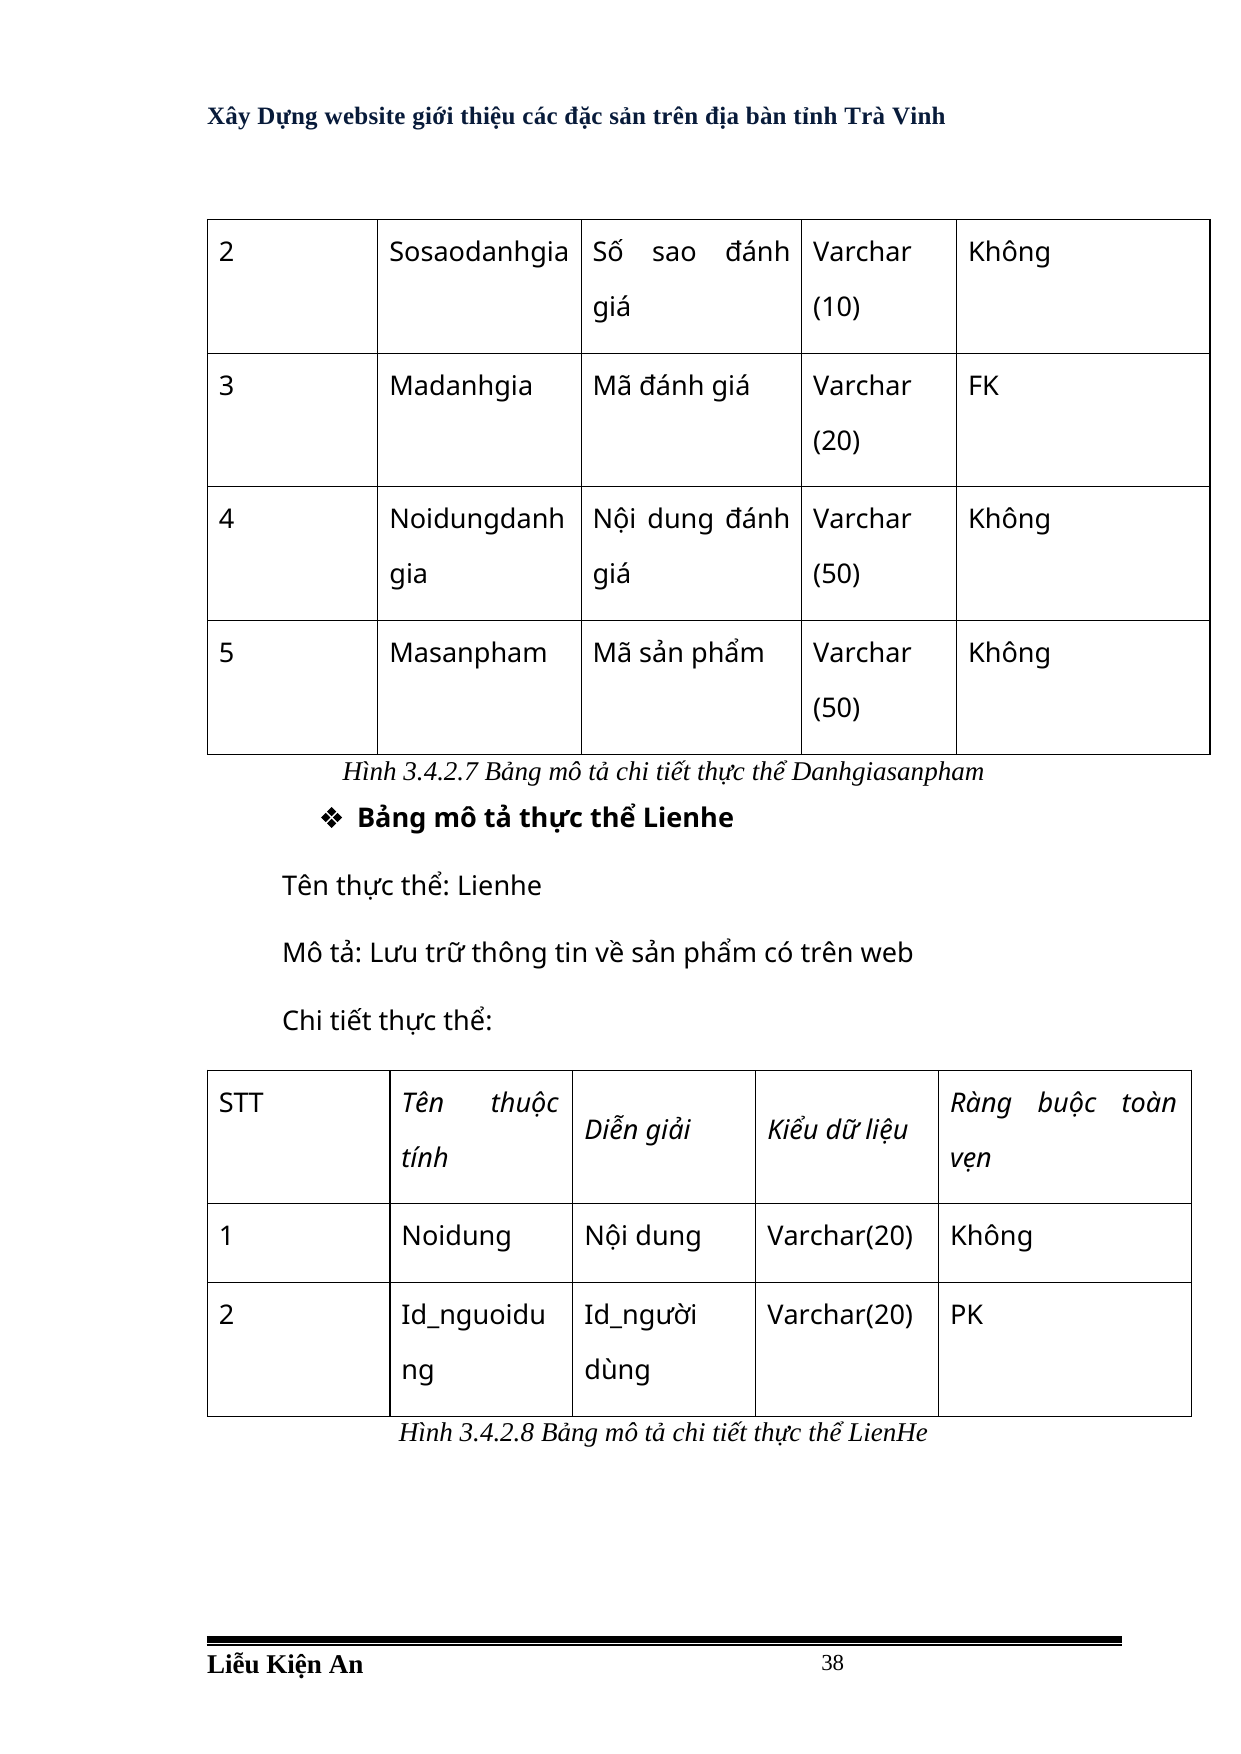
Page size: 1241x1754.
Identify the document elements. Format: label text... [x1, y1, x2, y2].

table_cell Varchar(50) [802, 621, 956, 754]
table_cell 4 [208, 487, 377, 620]
table_cell Varchar(20) [756, 1283, 938, 1416]
table_cell Không [957, 487, 1209, 620]
table_cell Varchar(50) [802, 487, 956, 620]
table_cell FK [957, 354, 1209, 486]
table_cell Không [939, 1204, 1191, 1282]
text Tên thực thể: Lienhe [207, 866, 1122, 903]
table_cell Varchar(20) [802, 354, 956, 486]
table_cell Nội dung đánh giá [582, 487, 801, 620]
table_header Diễn giải [573, 1071, 755, 1203]
table_header Tên thuộc tính [391, 1071, 572, 1203]
list Bảng mô tả thực thể Lienhe [319, 798, 1122, 835]
table_cell 3 [208, 354, 377, 486]
table_cell Masanpham [378, 621, 581, 754]
text Hình 3.4.2.7 Bảng mô tả chi tiết thực thể Danhgiasanpham [207, 755, 1122, 786]
table_cell Varchar(10) [802, 220, 956, 352]
text Hình 3.4.2.8 Bảng mô tả chi tiết thực thể LienHe [207, 1417, 1122, 1448]
table_cell Noidungdanhgia [378, 487, 581, 620]
table_cell Sosaodanhgia [378, 220, 581, 352]
table_cell 5 [208, 621, 377, 754]
table_cell Noidung [391, 1204, 572, 1282]
text Chi tiết thực thể: [207, 1002, 1122, 1039]
table_cell Nội dung [573, 1204, 755, 1282]
table_cell 2 [208, 220, 377, 352]
table_header STT [208, 1071, 389, 1203]
table_cell Số sao đánh giá [582, 220, 801, 352]
table_cell 2 [208, 1283, 389, 1416]
table_cell Mã sản phẩm [582, 621, 801, 754]
table_cell Không [957, 220, 1209, 352]
table_cell Id_người dùng [573, 1283, 755, 1416]
table_cell Varchar(20) [756, 1204, 938, 1282]
table_cell Không [957, 621, 1209, 754]
table_cell 1 [208, 1204, 389, 1282]
table_cell Madanhgia [378, 354, 581, 486]
table_cell Id_nguoidung [391, 1283, 572, 1416]
table_cell PK [939, 1283, 1191, 1416]
table_header Ràng buộc toàn vẹn [939, 1071, 1191, 1203]
text Mô tả: Lưu trữ thông tin về sản phẩm có trên web [207, 934, 1122, 971]
table_cell Mã đánh giá [582, 354, 801, 486]
table_header Kiểu dữ liệu [756, 1071, 938, 1203]
